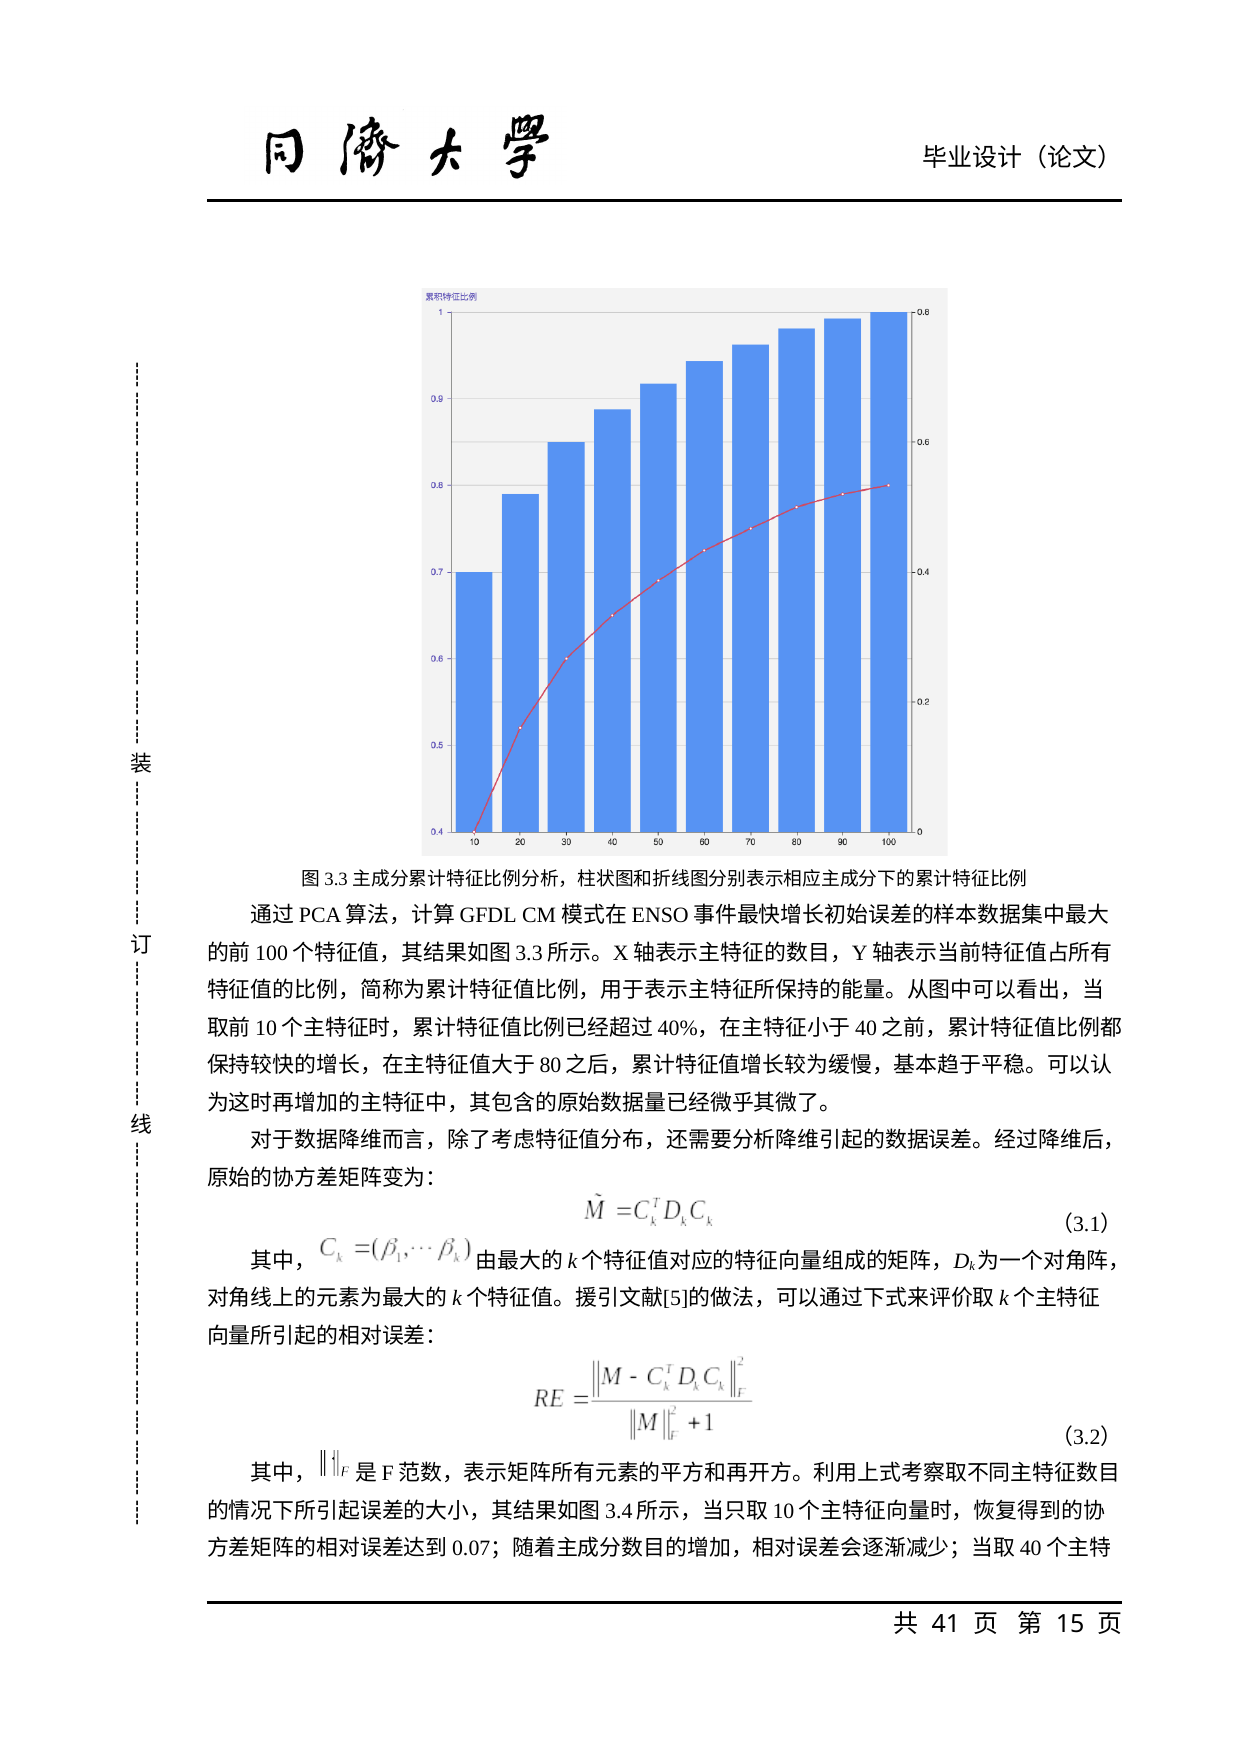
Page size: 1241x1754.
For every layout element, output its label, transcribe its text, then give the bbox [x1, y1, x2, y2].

text （3.2） [207, 1351, 1122, 1451]
text （3.1） [207, 1193, 1122, 1238]
picture [244, 106, 567, 185]
picture [421, 288, 948, 856]
text 其中，由最大的k个特征值对应的特征向量组成的矩阵，Dk为一个对角阵，对角线上的元素为最大的k个特征值。援引文献[5]的做法，可以通过下式来评价取k个主特征向量所引起的相对误差： [207, 1238, 1122, 1351]
text 通过PCA算法，计算GFDL CM 模式在ENSO事件最快增长初始误差的样本数据集中最大的前100个特征值，其结果如图3.3所示。X轴表示主特征的数目，Y轴表示当前特征值占所有特征值的比例，简称为累计特征值比例，用于表示主特征所保持的能量。从图中可以看出，当取前10个主特征时，累计特征值比例已经超过40%，在主特征小于40之前，累计特征值比例都保持较快的增长，在主特征值大于80之后，累计特征值增长较为缓慢，基本趋于平稳。可以认为这时再增加的主特征中，其包含的原始数据量已经微乎其微了。 [207, 893, 1122, 1118]
text 对于数据降维而言，除了考虑特征值分布，还需要分析降维引起的数据误差。经过降维后，原始的协方差矩阵变为： [207, 1118, 1122, 1193]
